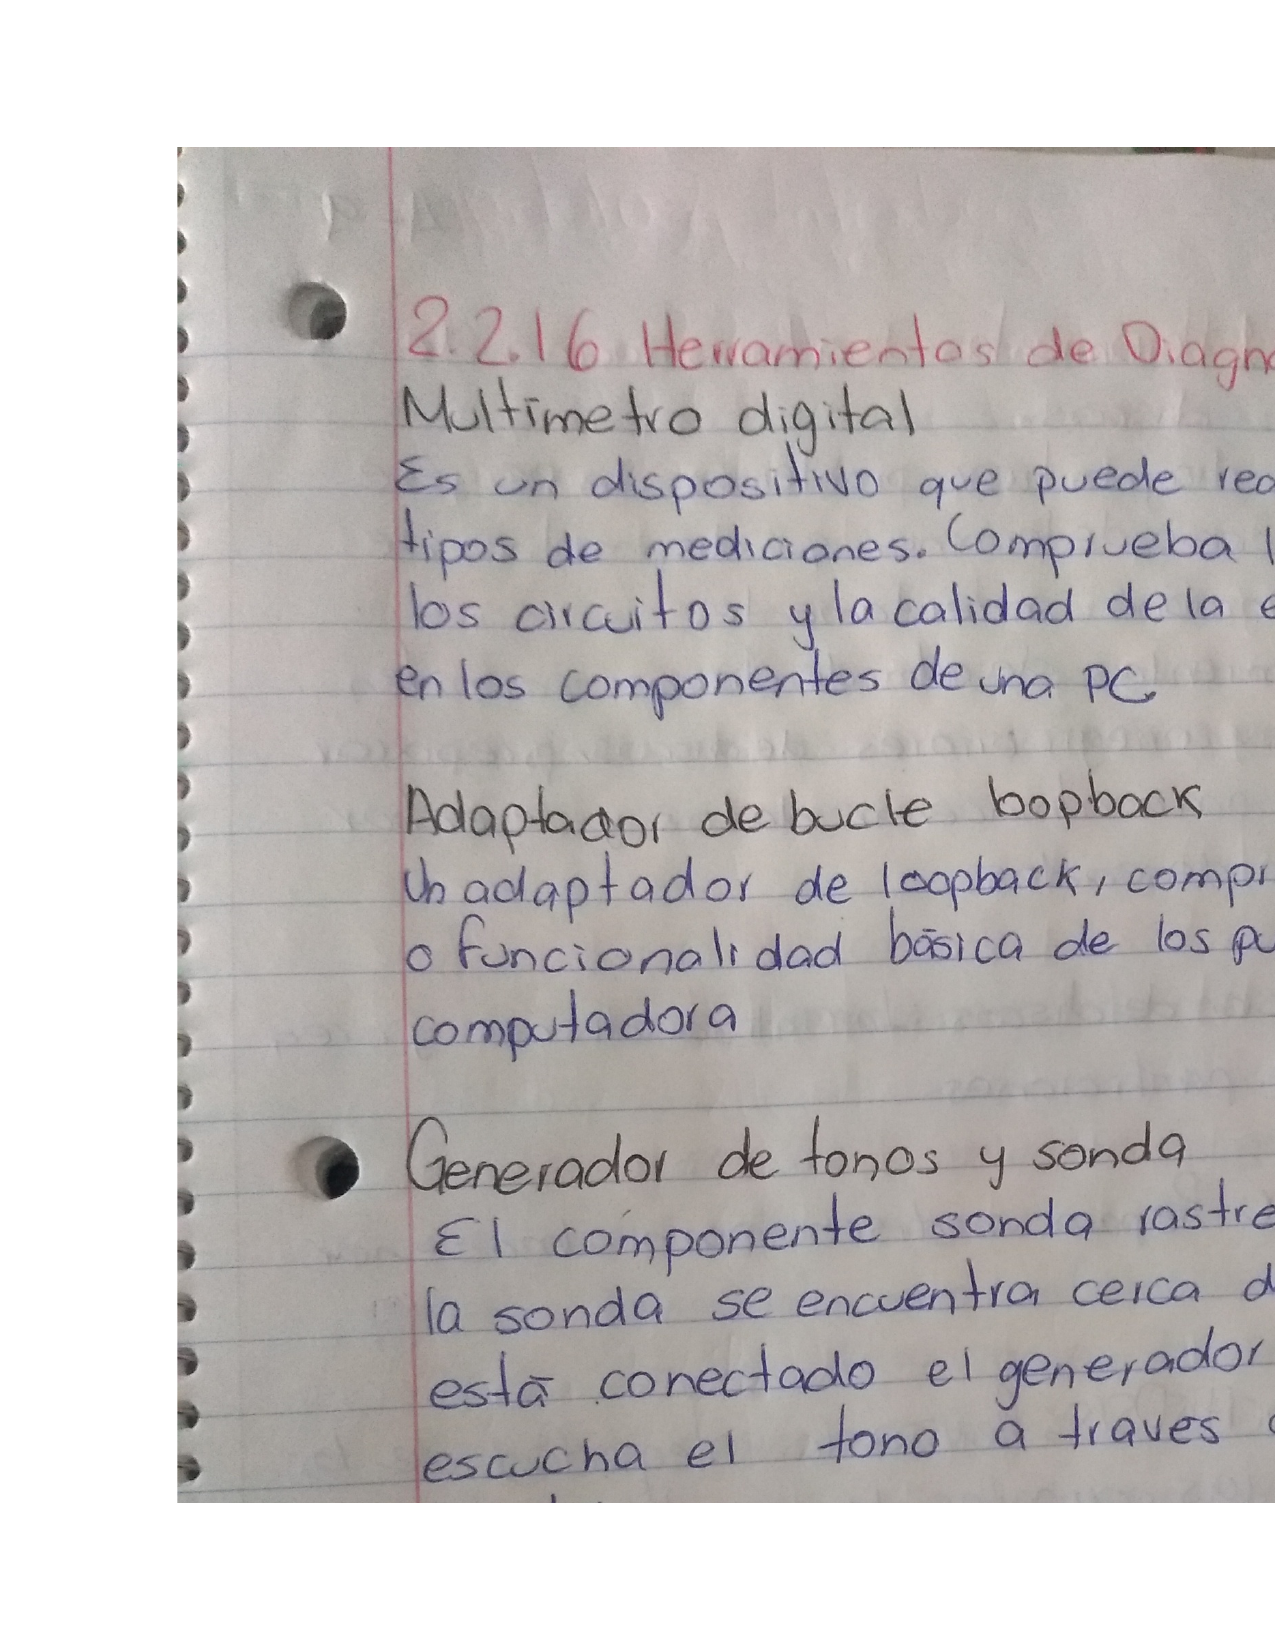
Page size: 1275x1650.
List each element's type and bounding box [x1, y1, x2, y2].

picture [177, 147, 1275, 1503]
